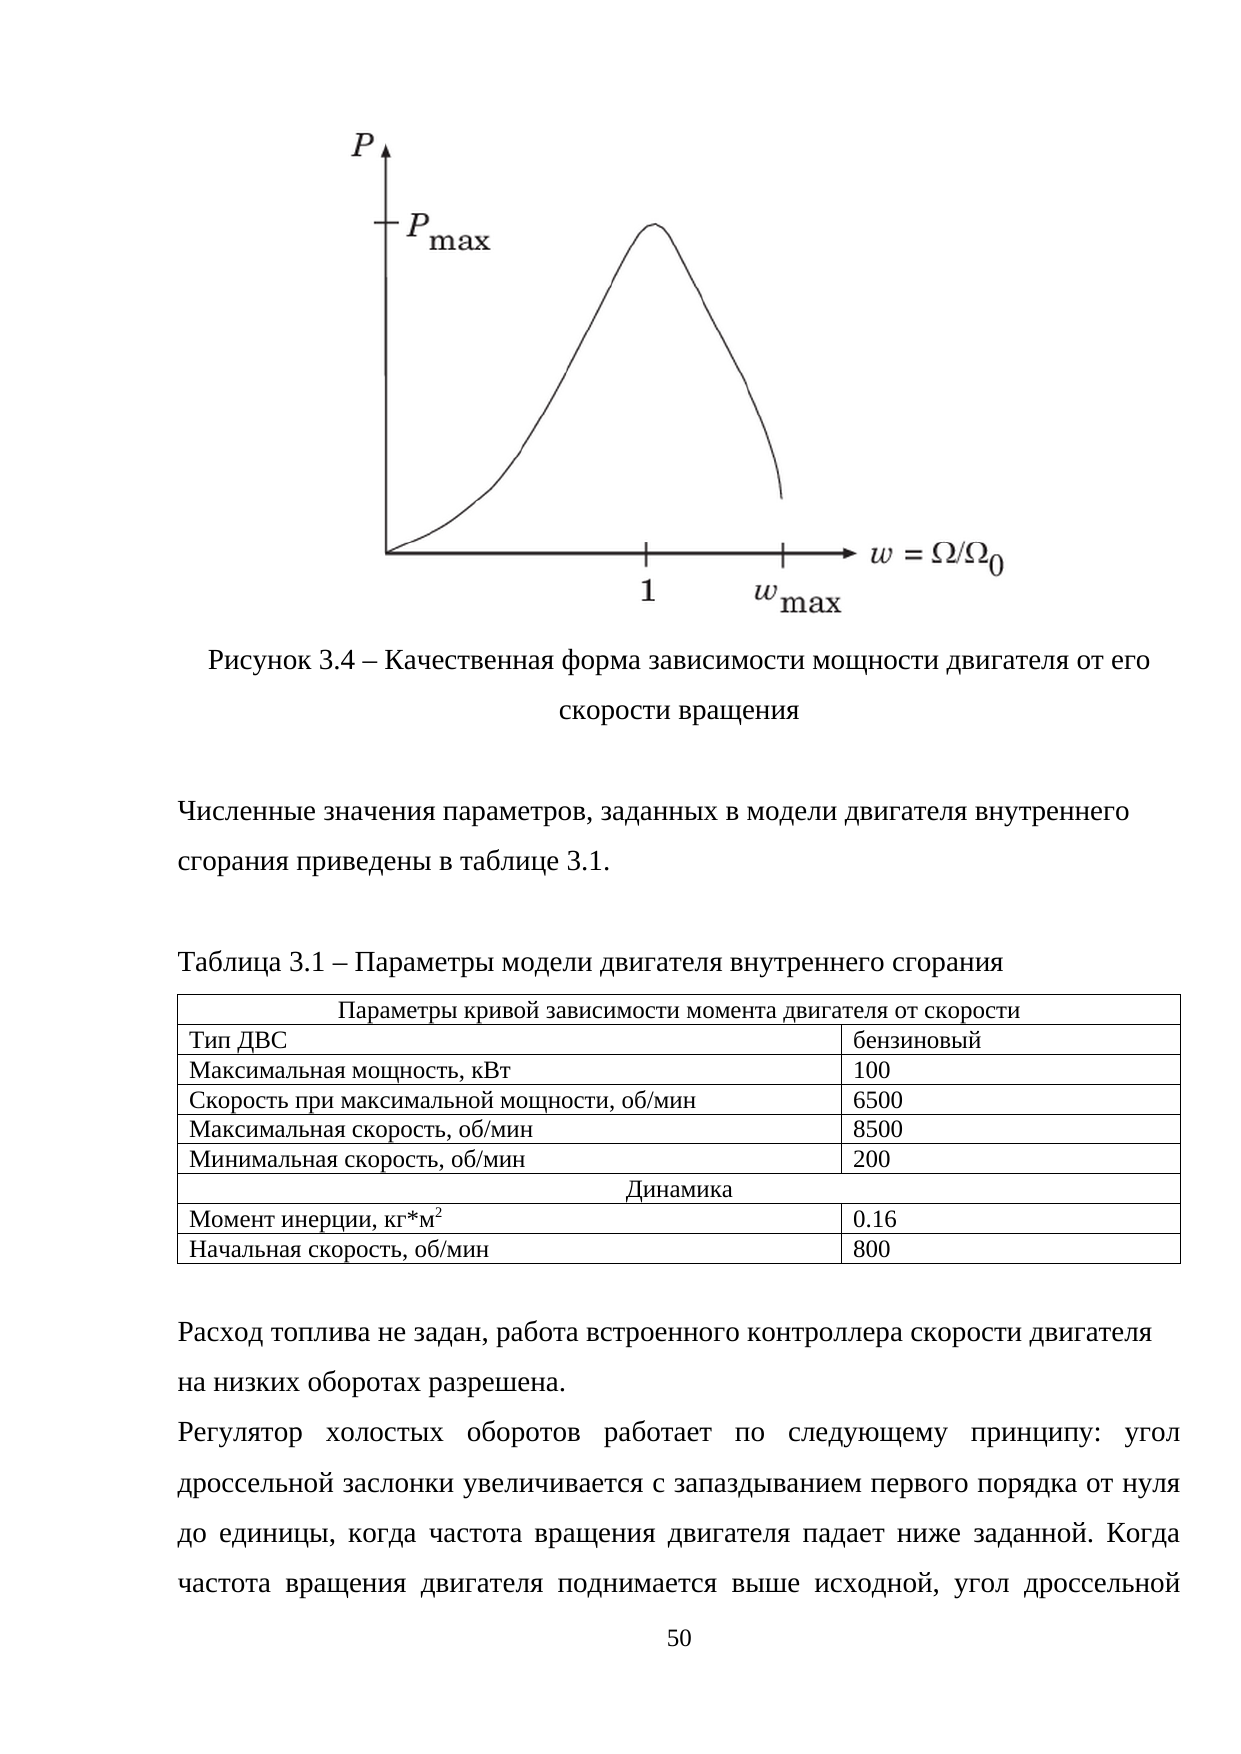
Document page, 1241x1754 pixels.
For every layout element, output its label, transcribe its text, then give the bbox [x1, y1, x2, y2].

table_cell Начальная скорость, об/мин [178, 1234, 841, 1262]
table_cell 6500 [842, 1085, 1180, 1113]
table_cell 0.16 [842, 1204, 1180, 1233]
table_cell Скорость при максимальной мощности, об/мин [178, 1085, 841, 1113]
table_cell Максимальная мощность, кВт [178, 1055, 841, 1084]
table_cell 100 [842, 1055, 1180, 1084]
table_cell Максимальная скорость, об/мин [178, 1115, 841, 1143]
table_cell Тип ДВС [178, 1025, 841, 1054]
table_cell бензиновый [842, 1025, 1180, 1054]
table_header Параметры кривой зависимости момента двигателя от скорости [178, 995, 1180, 1024]
picture [340, 118, 1018, 628]
table_cell Динамика [178, 1174, 1180, 1203]
text Численные значения параметров, заданных в модели двигателя внутреннего сгорания приведены в таблице 3.1. [177, 793, 1181, 877]
table_cell Момент инерции, кг*м2 [178, 1204, 841, 1233]
table_cell Минимальная скорость, об/мин [178, 1144, 841, 1173]
table_cell 8500 [842, 1115, 1180, 1143]
table_cell 200 [842, 1144, 1180, 1173]
text Таблица 3.1 – Параметры модели двигателя внутреннего сгорания [177, 944, 1181, 978]
text Рисунок 3.4 – Качественная форма зависимости мощности двигателя от его скорости вращения [177, 642, 1181, 726]
text Расход топлива не задан, работа встроенного контроллера скорости двигателя на низких оборотах разрешена. [177, 1314, 1181, 1398]
table_cell 800 [842, 1234, 1180, 1262]
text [177, 1414, 1181, 1599]
